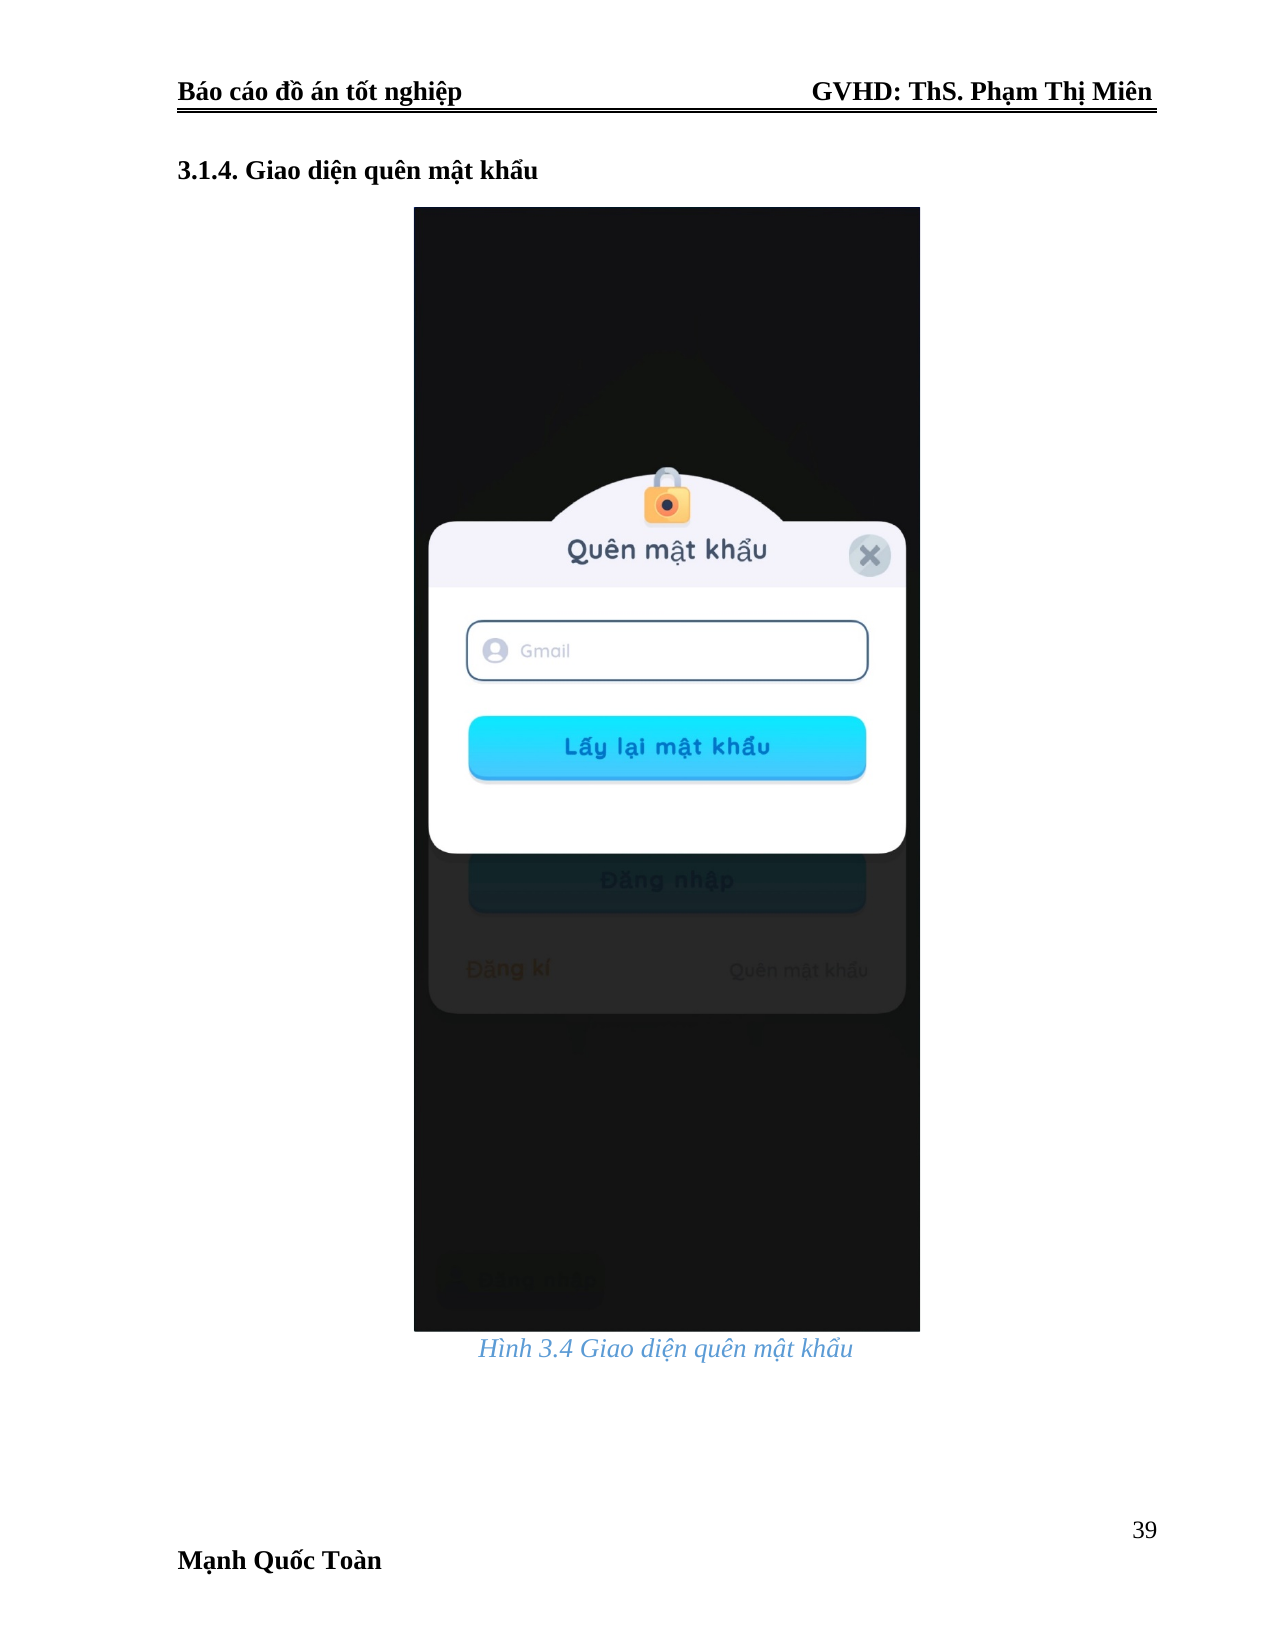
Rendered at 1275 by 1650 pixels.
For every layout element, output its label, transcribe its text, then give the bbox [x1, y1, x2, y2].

text Hình 3.4 Giao diện quên mật khẩu [177, 1332, 1157, 1363]
picture [413, 207, 921, 1332]
text Giao diện quên mật khẩu [177, 154, 1157, 185]
